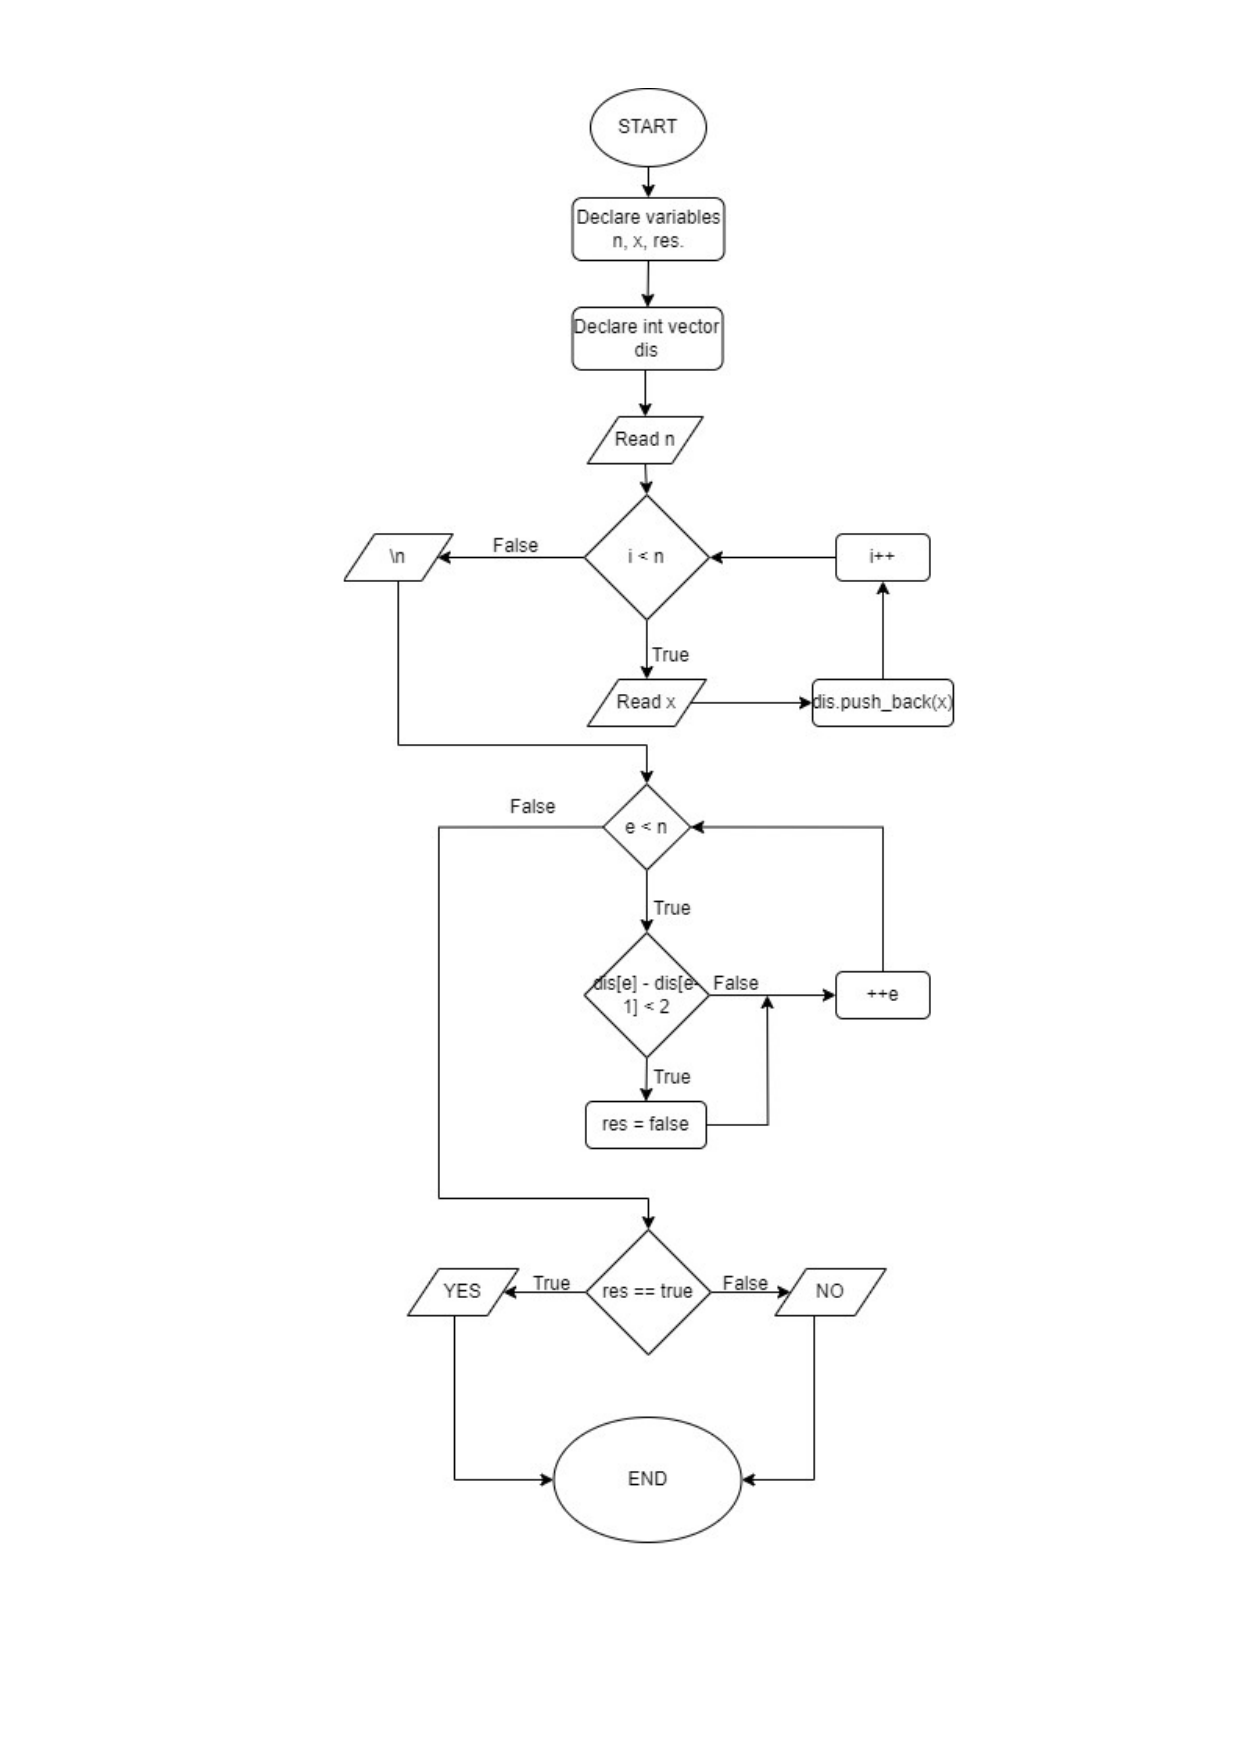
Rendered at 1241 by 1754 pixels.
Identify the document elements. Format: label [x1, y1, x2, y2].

picture [343, 88, 956, 1545]
